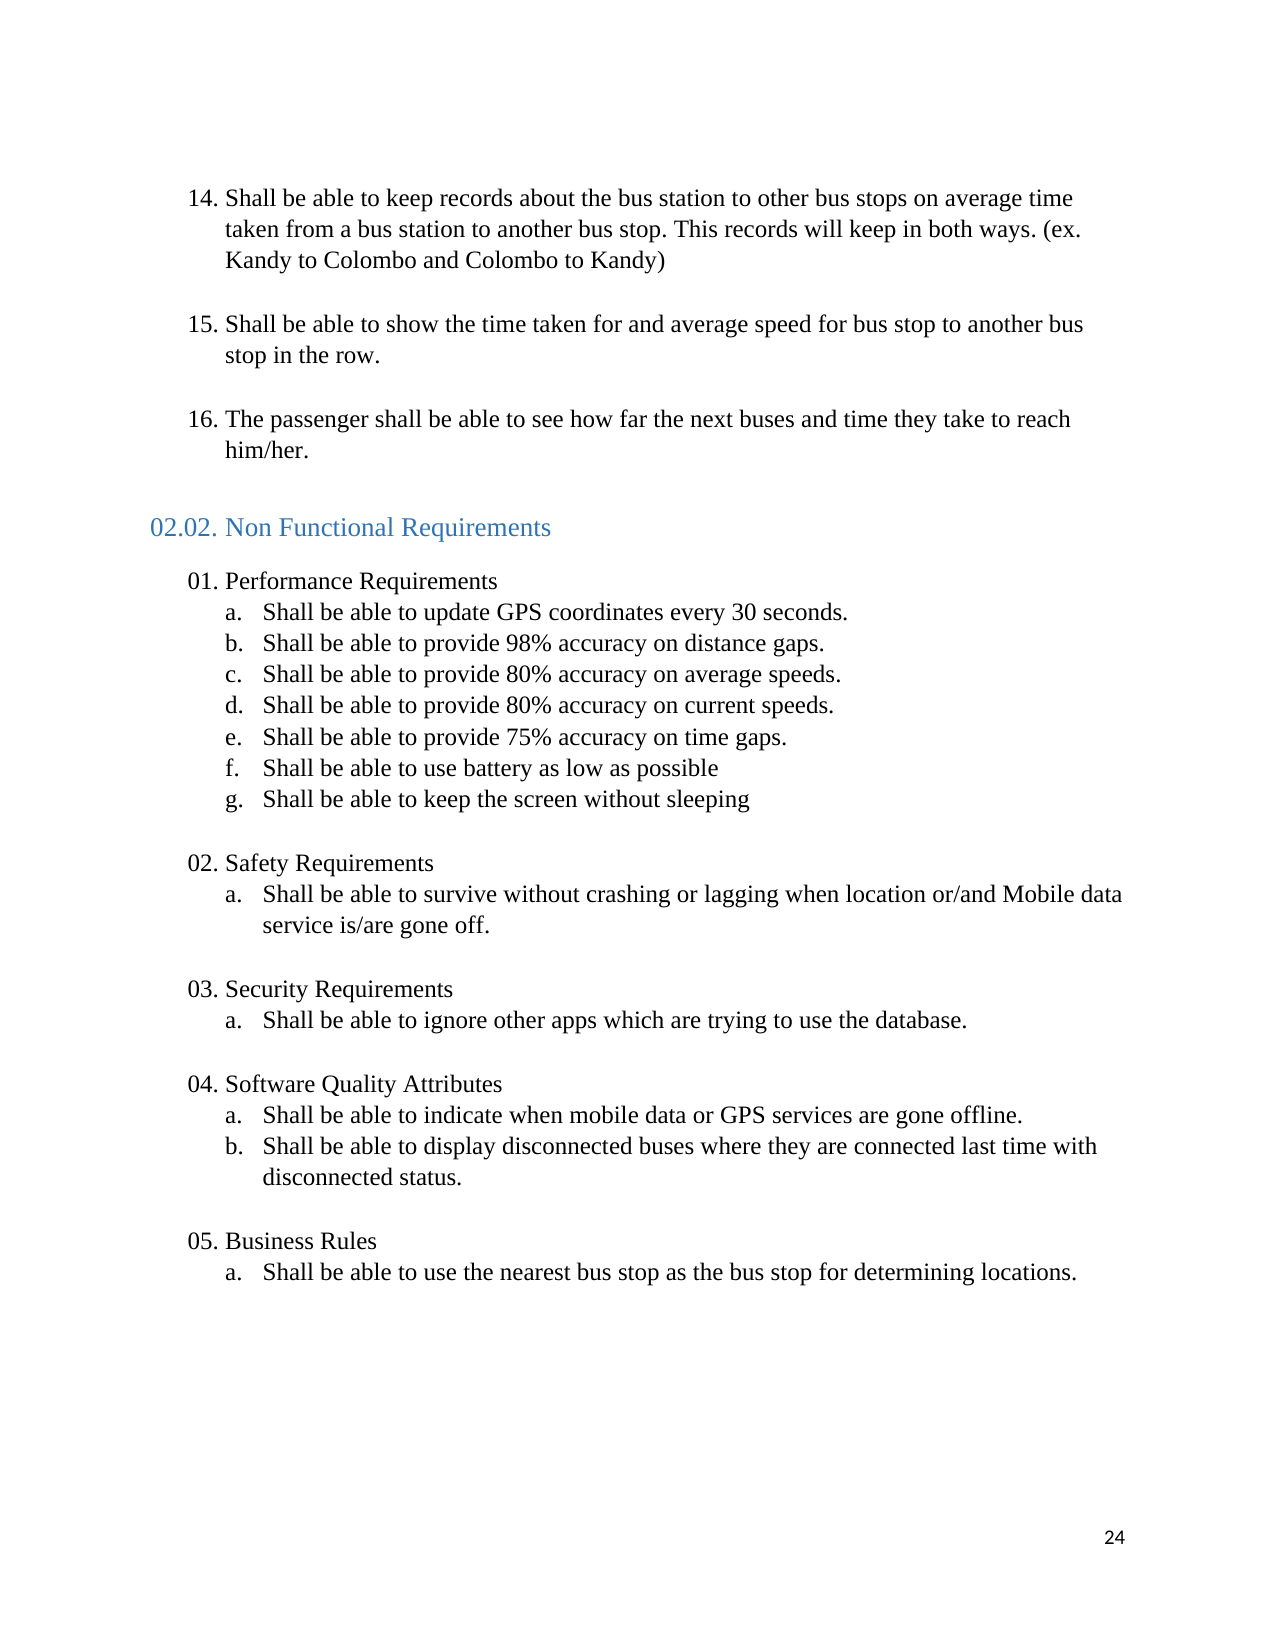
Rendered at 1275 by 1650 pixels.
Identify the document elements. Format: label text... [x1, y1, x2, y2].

list Shall be able to provide 98% accuracy on distance gaps. [225, 628, 1125, 657]
list Shall be able to provide 80% accuracy on current speeds. [225, 691, 1125, 719]
list Shall be able to survive without crashing or lagging when location or/and Mobile data service is/are gone off. [225, 879, 1125, 939]
list Shall be able to display disconnected buses where they are connected last time with disconnected status. [225, 1131, 1125, 1191]
list Performance Requirements [187, 566, 1125, 595]
list Shall be able to show the time taken for and average speed for bus stop to another bus stop in the row. [187, 309, 1125, 369]
list The passenger shall be able to see how far the next buses and time they take to reach him/her. [187, 404, 1125, 464]
list Business Rules [187, 1226, 1125, 1255]
list Shall be able to indicate when mobile data or GPS services are gone offline. [225, 1100, 1125, 1129]
list Safety Requirements [187, 848, 1125, 877]
list Software Quality Attributes [187, 1069, 1125, 1098]
list Shall be able to ignore other apps which are trying to use the database. [225, 1005, 1125, 1034]
list Shall be able to keep records about the bus station to other bus stops on average time taken from a bus station to another bus stop. This records will keep in both ways. (ex. Kandy to Colombo and Colombo to Kandy) [187, 183, 1125, 274]
list Shall be able to provide 75% accuracy on time gaps. [225, 722, 1125, 750]
list Shall be able to provide 80% accuracy on average speeds. [225, 659, 1125, 688]
list Shall be able to use battery as low as possible [225, 753, 1125, 781]
list Shall be able to update GPS coordinates every 30 seconds. [225, 597, 1125, 626]
list Shall be able to use the nearest bus stop as the bus stop for determining locations. [225, 1257, 1125, 1286]
list Shall be able to keep the screen without sleeping [225, 784, 1125, 812]
subtitle Non Functional Requirements [150, 511, 1125, 542]
list Security Requirements [187, 974, 1125, 1003]
